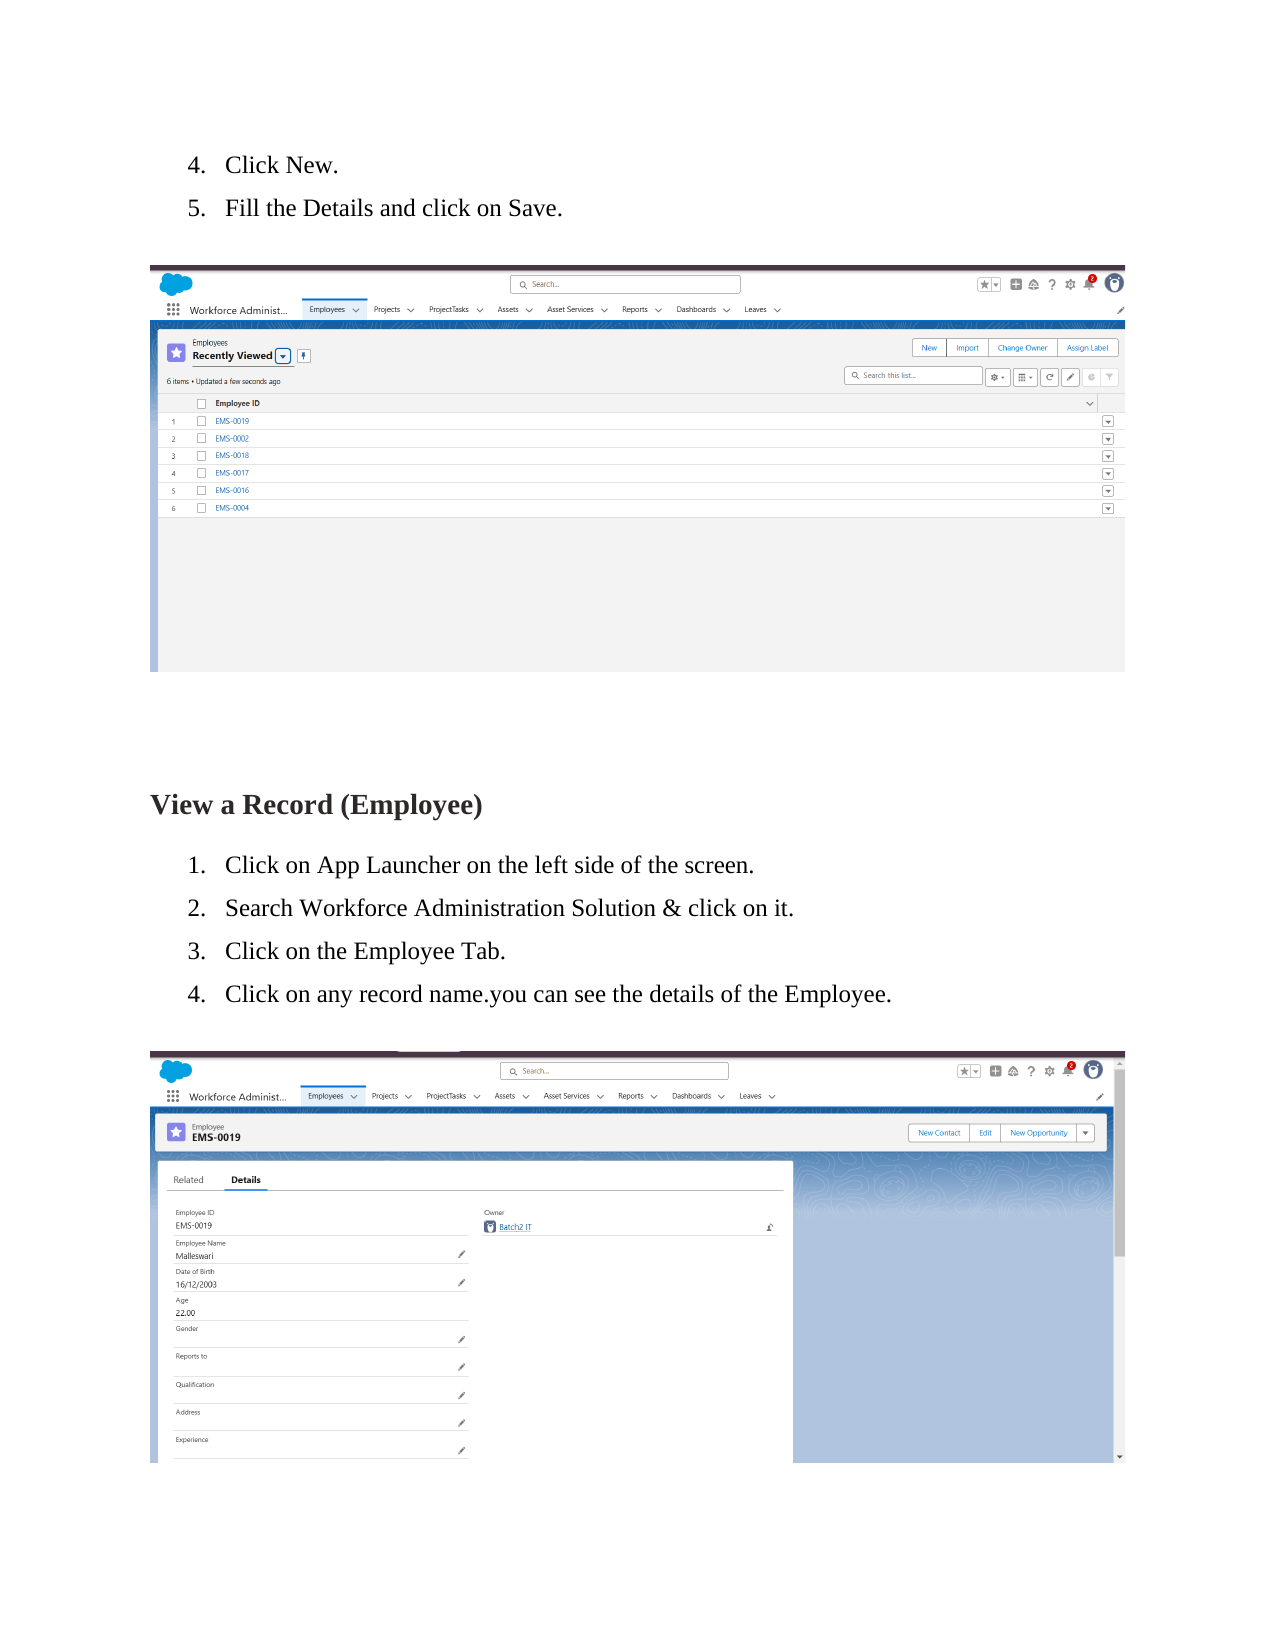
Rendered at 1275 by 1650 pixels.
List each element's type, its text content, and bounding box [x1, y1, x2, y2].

list Fill the Details and click on Save. [187, 193, 1125, 222]
list Search Workforce Administration Solution & click on it. [187, 893, 1125, 922]
list Click on any record name.you can see the details of the Employee. [187, 979, 1125, 1008]
picture [150, 1051, 1125, 1463]
subtitle View a Record (Employee) [150, 787, 1125, 821]
list Click on the Employee Tab. [187, 936, 1125, 965]
list Click New. [187, 150, 1125, 179]
picture [150, 265, 1125, 672]
list Click on App Launcher on the left side of the screen. [187, 850, 1125, 878]
